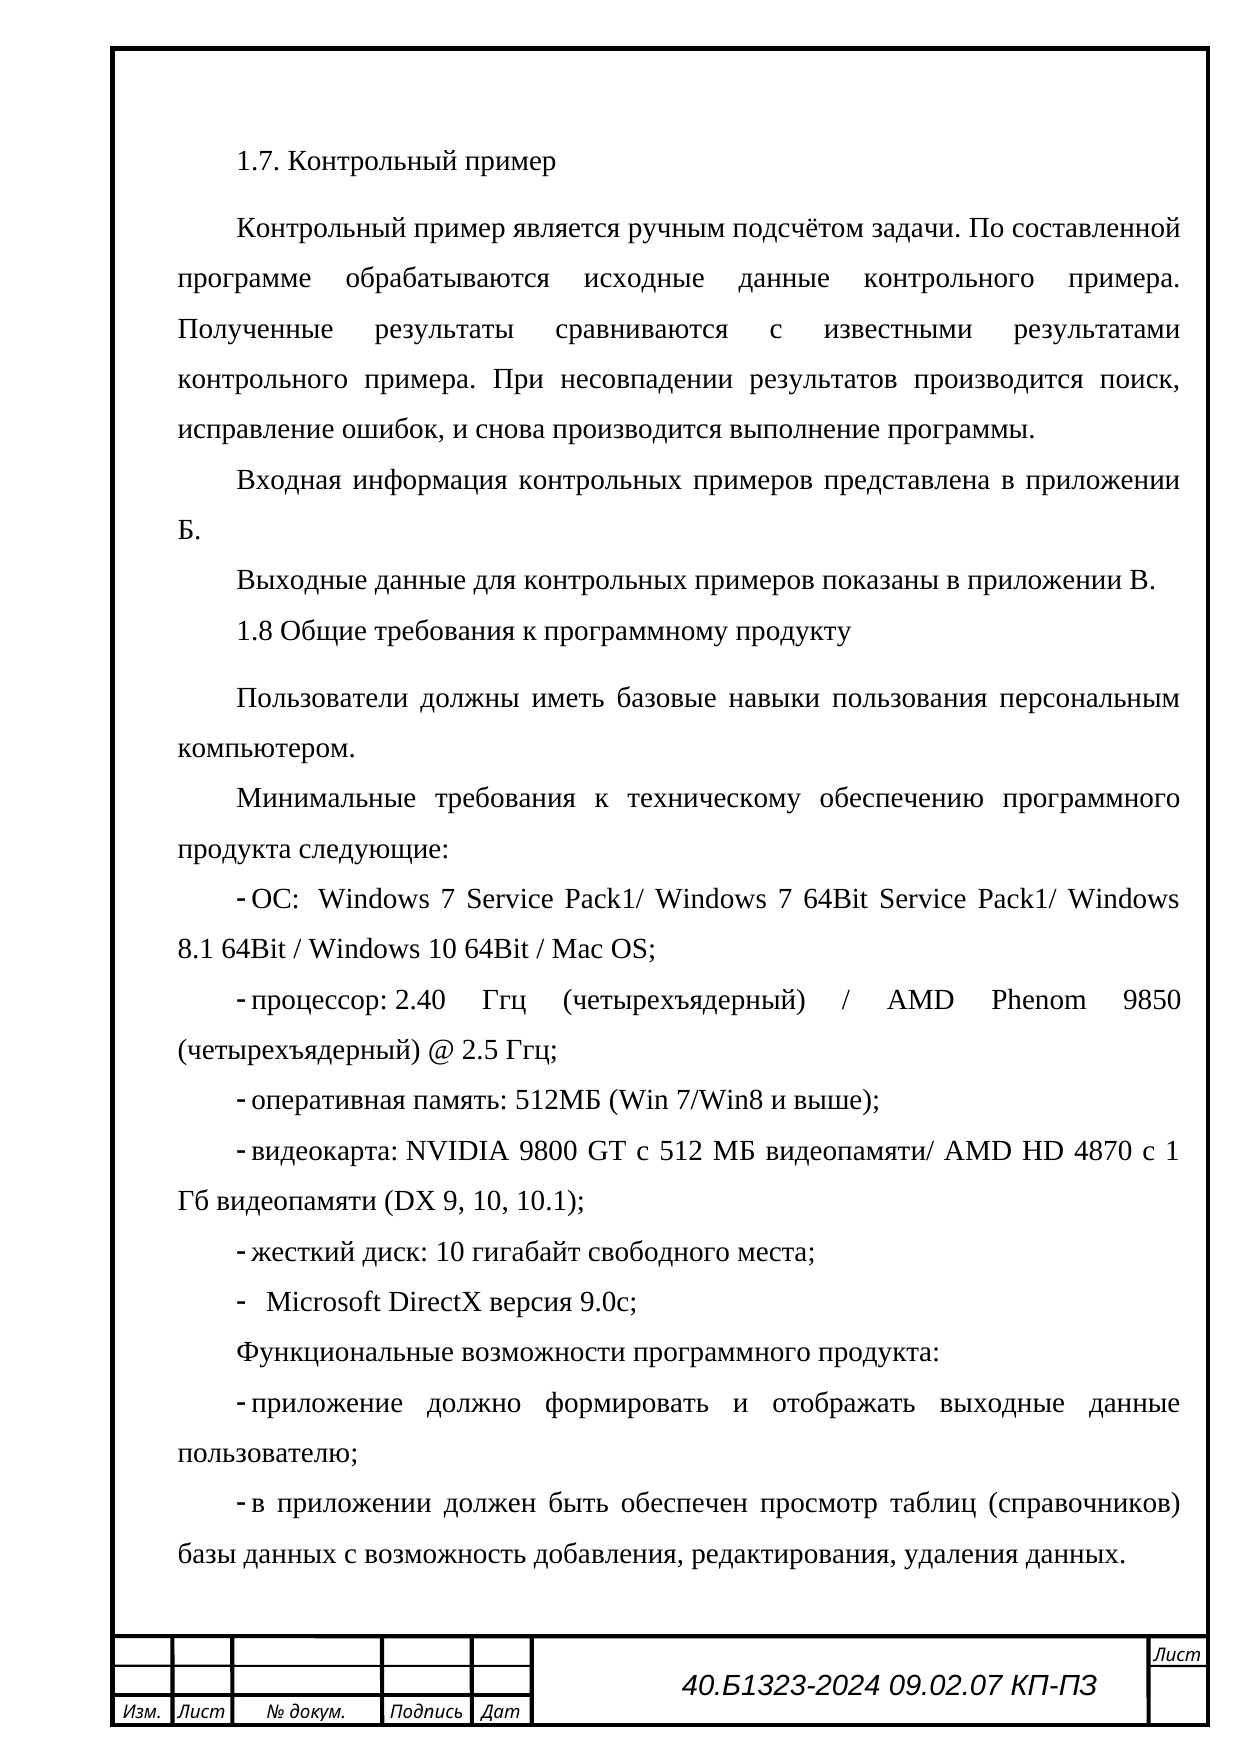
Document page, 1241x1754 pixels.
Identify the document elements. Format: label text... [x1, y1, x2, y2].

list в приложении должен быть обеспечен просмотр таблиц (справочников) базы данных с возможность добавления, редактирования, удаления данных. [177, 1486, 1181, 1569]
list процессор: 2.40 Ггц (четырехъядерный) / AMD Phenom 9850 (четырехъядерный) @ 2.5 Ггц; [177, 982, 1181, 1066]
list видеокарта: NVIDIA 9800 GT c 512 МБ видеопамяти/ AMD HD 4870 с 1 Гб видеопамяти (DX 9, 10, 10.1); [177, 1133, 1181, 1217]
text 1.8 Общие требования к программному продукту [177, 613, 1181, 646]
text 1.7. Контрольный пример [177, 143, 1181, 177]
text Функциональные возможности программного продукта: [177, 1334, 1181, 1368]
list Microsoft DirectX версия 9.0c; [177, 1284, 1181, 1318]
text Пользователи должны иметь базовые навыки пользования персональным компьютером. [177, 680, 1181, 764]
list оперативная память: 512МБ (Win 7/Win8 и выше); [177, 1082, 1181, 1116]
list жесткий диск: 10 гигабайт свободного места; [177, 1234, 1181, 1267]
text Минимальные требования к техническому обеспечению программного продукта следующие: [177, 780, 1181, 864]
list ОС: Windows 7 Service Pack1/ Windows 7 64Bit Service Pack1/ Windows 8.1 64Bit / Windows 10 64Bit / Mac OS; [177, 881, 1181, 965]
text Контрольный пример является ручным подсчётом задачи. По составленной программе обрабатываются исходные данные контрольного примера. Полученные результаты сравниваются с известными результатами контрольного примера. При несовпадении результатов производится поиск, исправление ошибок, и снова производится выполнение программы. [177, 210, 1181, 445]
list приложение должно формировать и отображать выходные данные пользователю; [177, 1385, 1181, 1469]
text Входная информация контрольных примеров представлена в приложении Б. [177, 462, 1181, 546]
text Выходные данные для контрольных примеров показаны в приложении В. [177, 562, 1181, 596]
